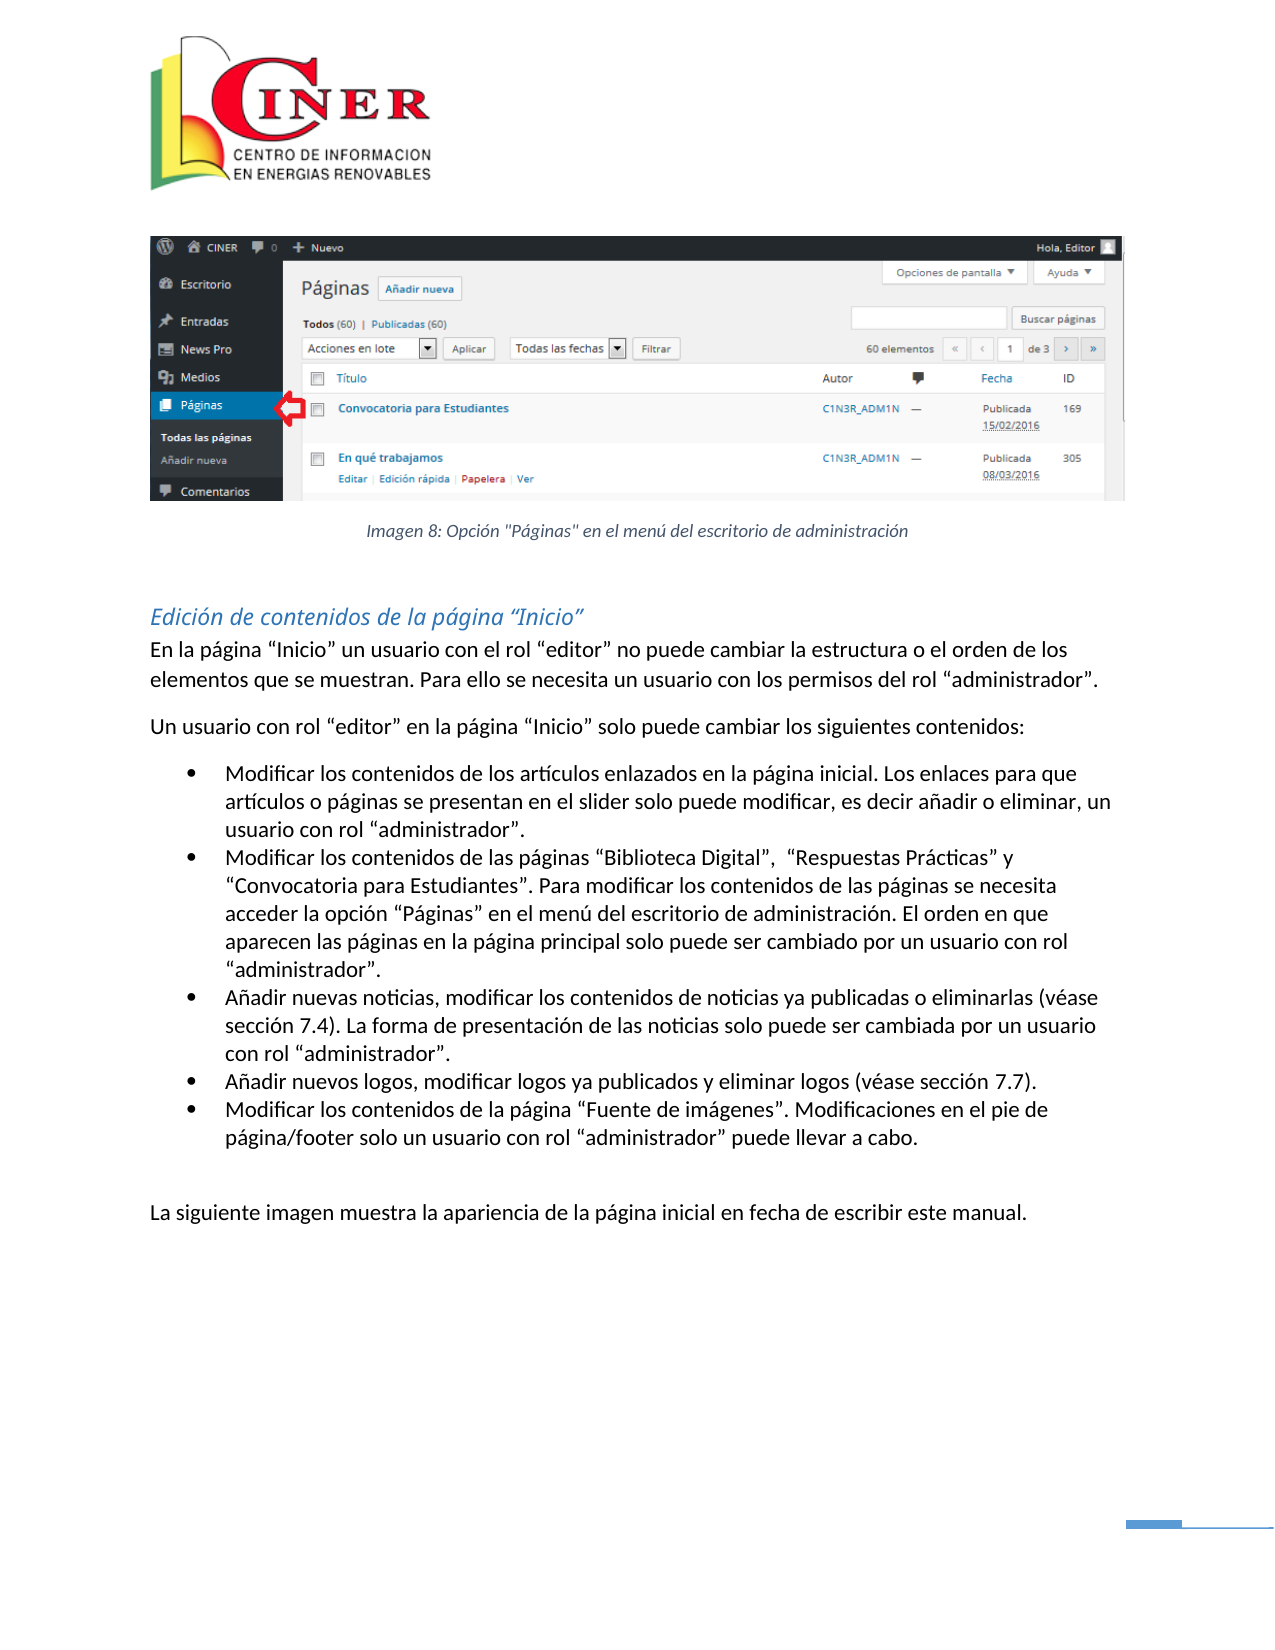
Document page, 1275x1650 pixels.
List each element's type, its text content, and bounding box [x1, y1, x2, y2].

picture [189, 404, 202, 411]
text En la página “Inicio” un usuario con el rol “editor” no puede cambiar la estructura o el orden de los elementos que se muestran. Para ello se necesita un usuario con los permisos del rol “administrador”. [150, 635, 1125, 693]
text Imagen 8: Opción "Páginas" en el menú del escritorio de administración [150, 520, 1125, 543]
picture [161, 399, 171, 411]
list Modificar los contenidos de las páginas “Biblioteca Digital”, “Respuestas Prácticas” y “Convocatoria para Estudiantes”. Para modificar los contenidos de las páginas se necesita acceder la opción “Páginas” en el menú del escritorio de administración. El orden en que aparecen las páginas en la página principal solo puede ser cambiado por un usuario con rol “administrador”. [187, 843, 1125, 983]
list Añadir nuevas noticias, modificar los contenidos de noticias ya publicadas o eliminarlas (véase sección 7.4). La forma de presentación de las noticias solo puede ser cambiada por un usuario con rol “administrador”. [187, 983, 1125, 1067]
list Modificar los contenidos de los artículos enlazados en la página inicial. Los enlaces para que artículos o páginas se presentan en el slider solo puede modificar, es decir añadir o eliminar, un usuario con rol “administrador”. [187, 759, 1125, 843]
text Un usuario con rol “editor” en la página “Inicio” solo puede cambiar los siguientes contenidos: [150, 712, 1125, 740]
list Añadir nuevos logos, modificar logos ya publicados y eliminar logos (véase sección 7.7). [187, 1067, 1125, 1095]
subtitle Edición de contenidos de la página “Inicio” [150, 601, 1125, 633]
list Modificar los contenidos de la página “Fuente de imágenes”. Modificaciones en el pie de página/footer solo un usuario con rol “administrador” puede llevar a cabo. [187, 1095, 1125, 1151]
text La siguiente imagen muestra la apariencia de la página inicial en fecha de escribir este manual. [150, 1198, 1125, 1226]
picture [150, 36, 432, 193]
picture [150, 236, 1125, 501]
